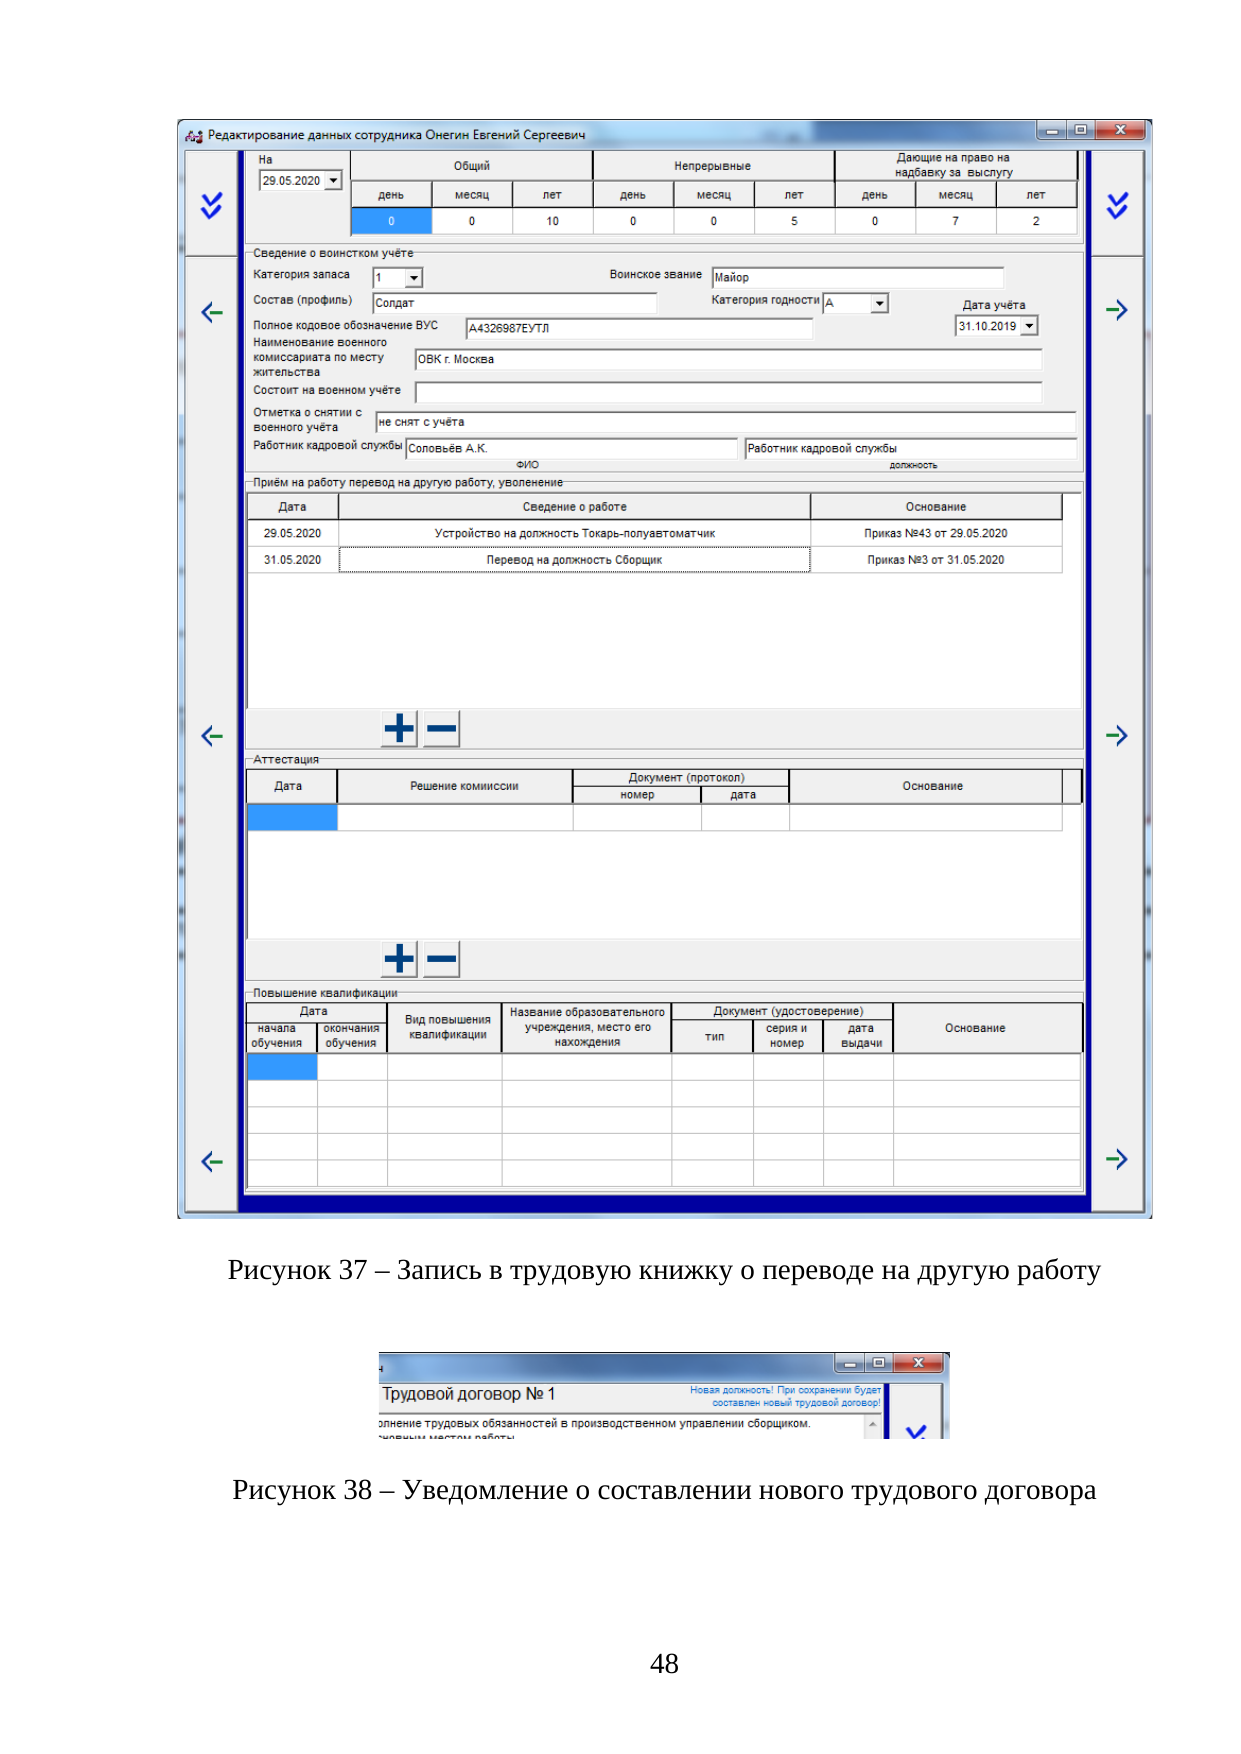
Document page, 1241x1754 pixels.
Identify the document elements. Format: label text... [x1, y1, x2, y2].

picture [177, 119, 1153, 1219]
picture [378, 1352, 950, 1439]
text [177, 1472, 1152, 1506]
